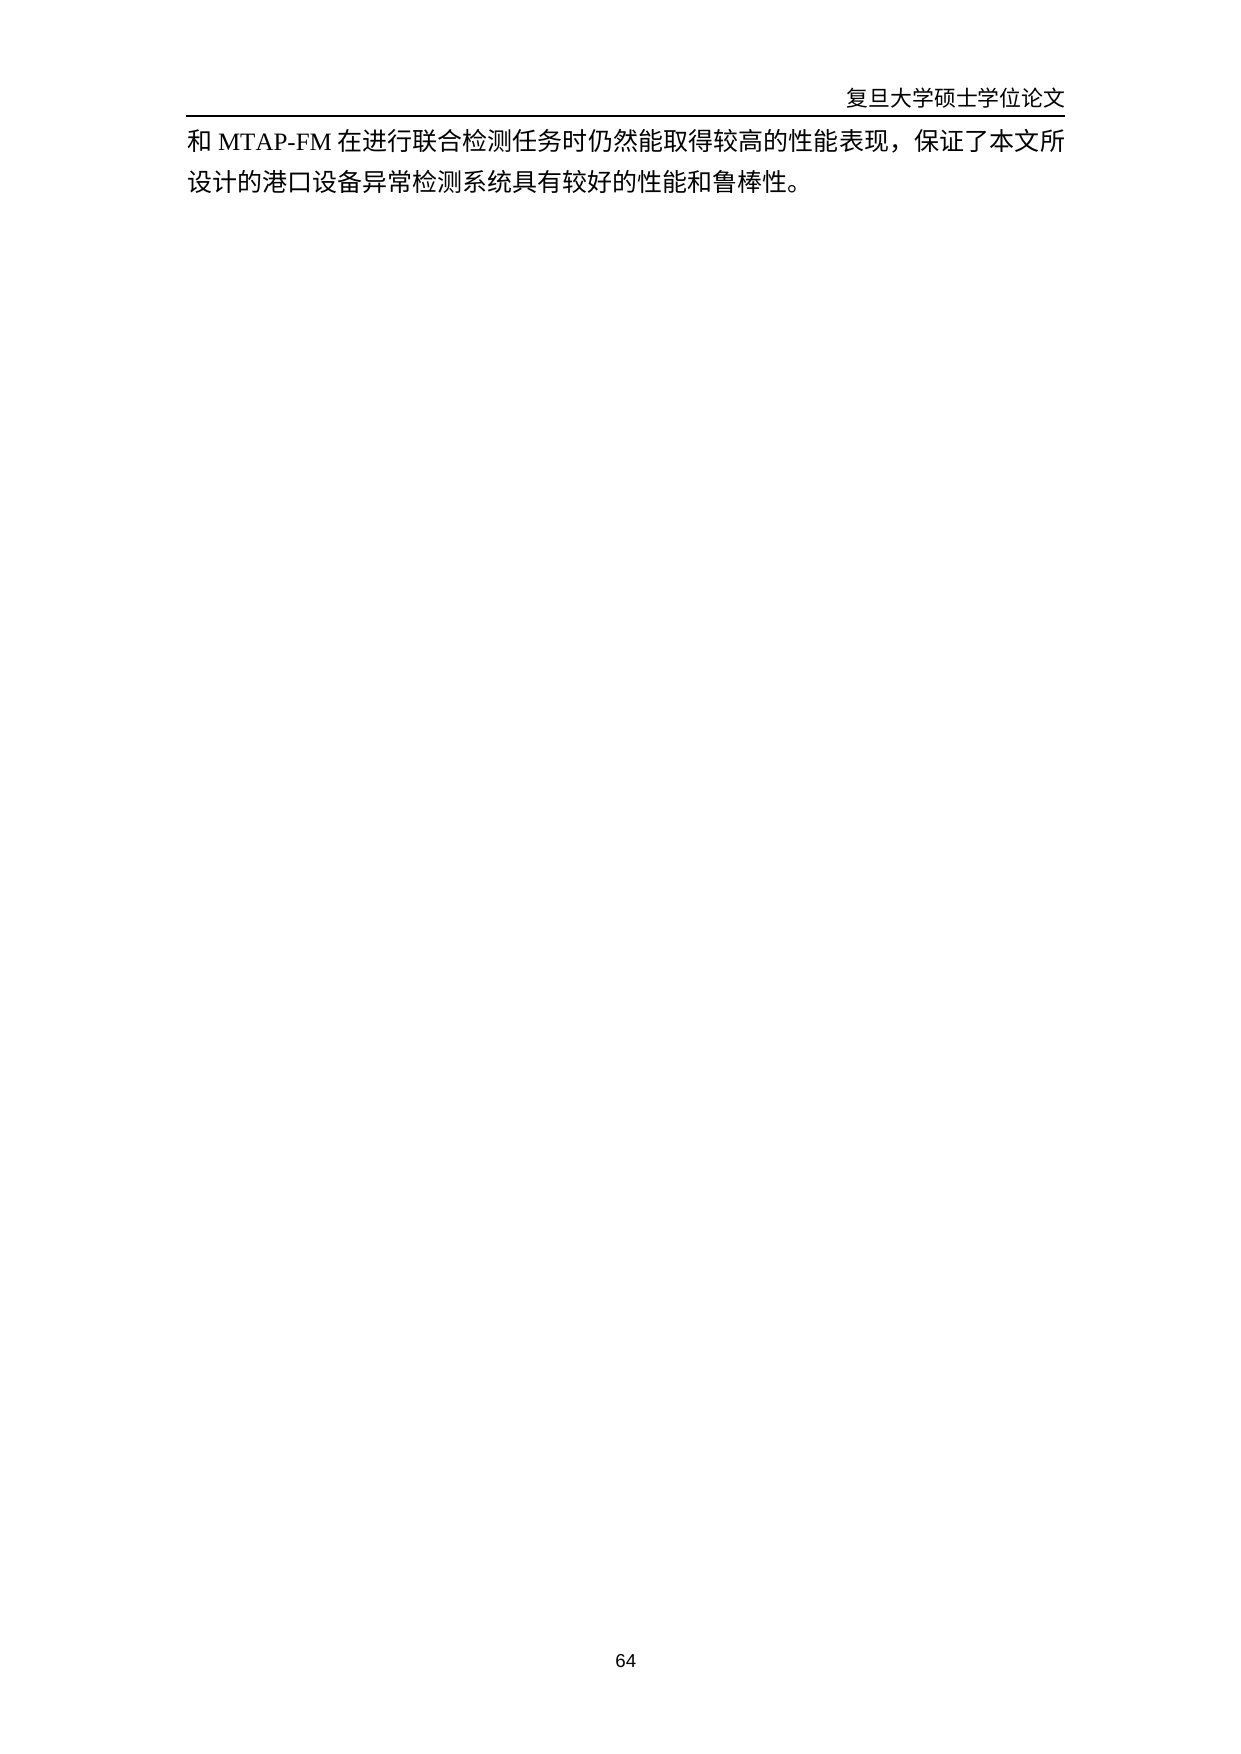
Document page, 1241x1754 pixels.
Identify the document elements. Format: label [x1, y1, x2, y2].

text [188, 117, 1065, 200]
